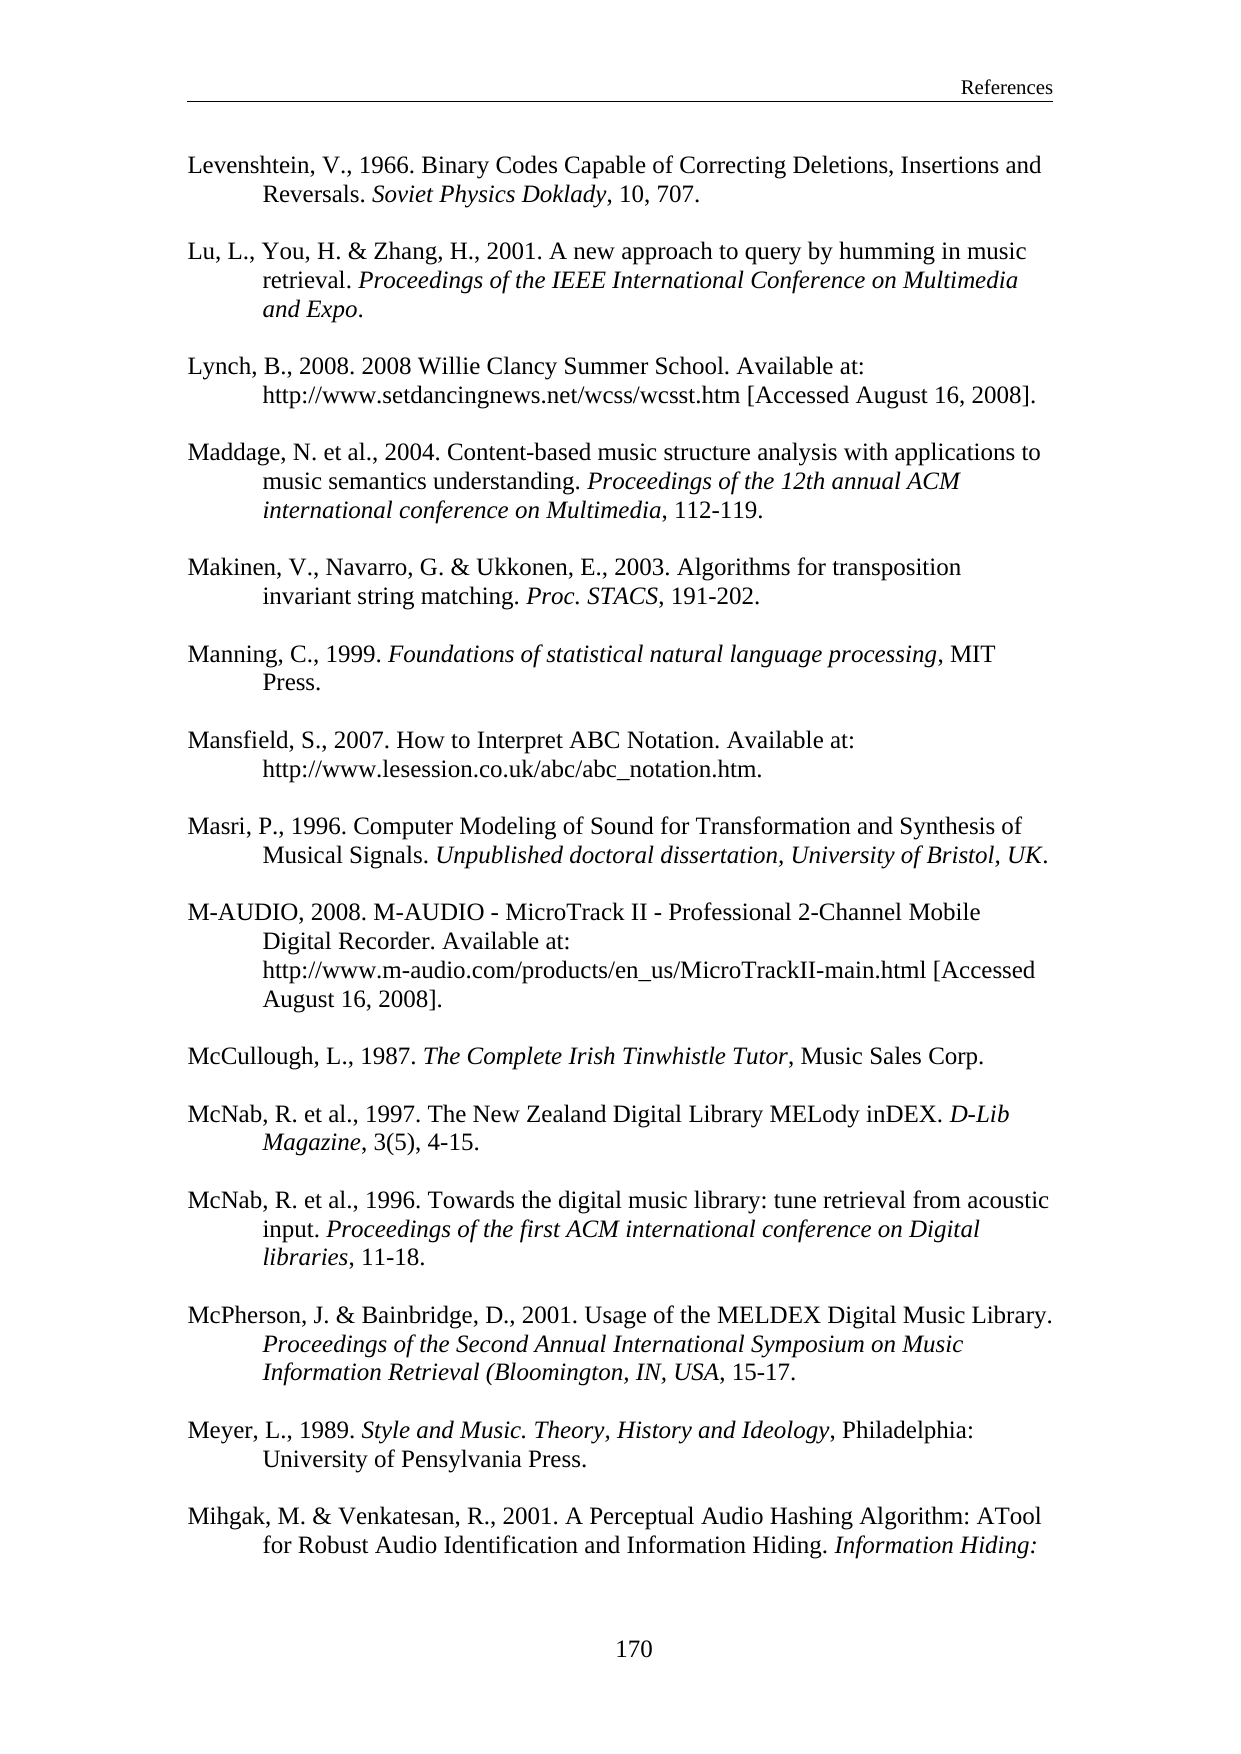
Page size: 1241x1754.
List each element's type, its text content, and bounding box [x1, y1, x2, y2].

text Lynch, B., 2008. 2008 Willie Clancy Summer School. Available at: http://www.setdancingnews.net/wcss/wcsst.htm [Accessed August 16, 2008]. [187, 351, 1053, 409]
text McCullough, L., 1987. The Complete Irish Tinwhistle Tutor, Music Sales Corp. [187, 1041, 1053, 1070]
text Lu, L., You, H. & Zhang, H., 2001. A new approach to query by humming in music retrieval. Proceedings of the IEEE International Conference on Multimedia and Expo. [187, 236, 1053, 322]
text Makinen, V., Navarro, G. & Ukkonen, E., 2003. Algorithms for transposition invariant string matching. Proc. STACS, 191-202. [187, 552, 1053, 610]
text McNab, R. et al., 1997. The New Zealand Digital Library MELody inDEX. D-Lib Magazine, 3(5), 4-15. [187, 1099, 1053, 1156]
text McNab, R. et al., 1996. Towards the digital music library: tune retrieval from acoustic input. Proceedings of the first ACM international conference on Digital libraries, 11-18. [187, 1185, 1053, 1271]
text Levenshtein, V., 1966. Binary Codes Capable of Correcting Deletions, Insertions and Reversals. Soviet Physics Doklady, 10, 707. [187, 150, 1053, 207]
text Mansfield, S., 2007. How to Interpret ABC Notation. Available at: http://www.lesession.co.uk/abc/abc_notation.htm. [187, 725, 1053, 782]
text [187, 1501, 1053, 1559]
text Manning, C., 1999. Foundations of statistical natural language processing, MIT Press. [187, 639, 1053, 696]
text M-AUDIO, 2008. M-AUDIO - MicroTrack II - Professional 2-Channel Mobile Digital Recorder. Available at: http://www.m-audio.com/products/en_us/MicroTrackII-main.html [Accessed August 16, 2008]. [187, 897, 1053, 1012]
text Meyer, L., 1989. Style and Music. Theory, History and Ideology, Philadelphia: University of Pensylvania Press. [187, 1415, 1053, 1472]
text Masri, P., 1996. Computer Modeling of Sound for Transformation and Synthesis of Musical Signals. Unpublished doctoral dissertation, University of Bristol, UK. [187, 811, 1053, 869]
text Maddage, N. et al., 2004. Content-based music structure analysis with applications to music semantics understanding. Proceedings of the 12th annual ACM international conference on Multimedia, 112-119. [187, 437, 1053, 524]
text McPherson, J. & Bainbridge, D., 2001. Usage of the MELDEX Digital Music Library. Proceedings of the Second Annual International Symposium on Music Information Retrieval (Bloomington, IN, USA, 15-17. [187, 1300, 1053, 1386]
